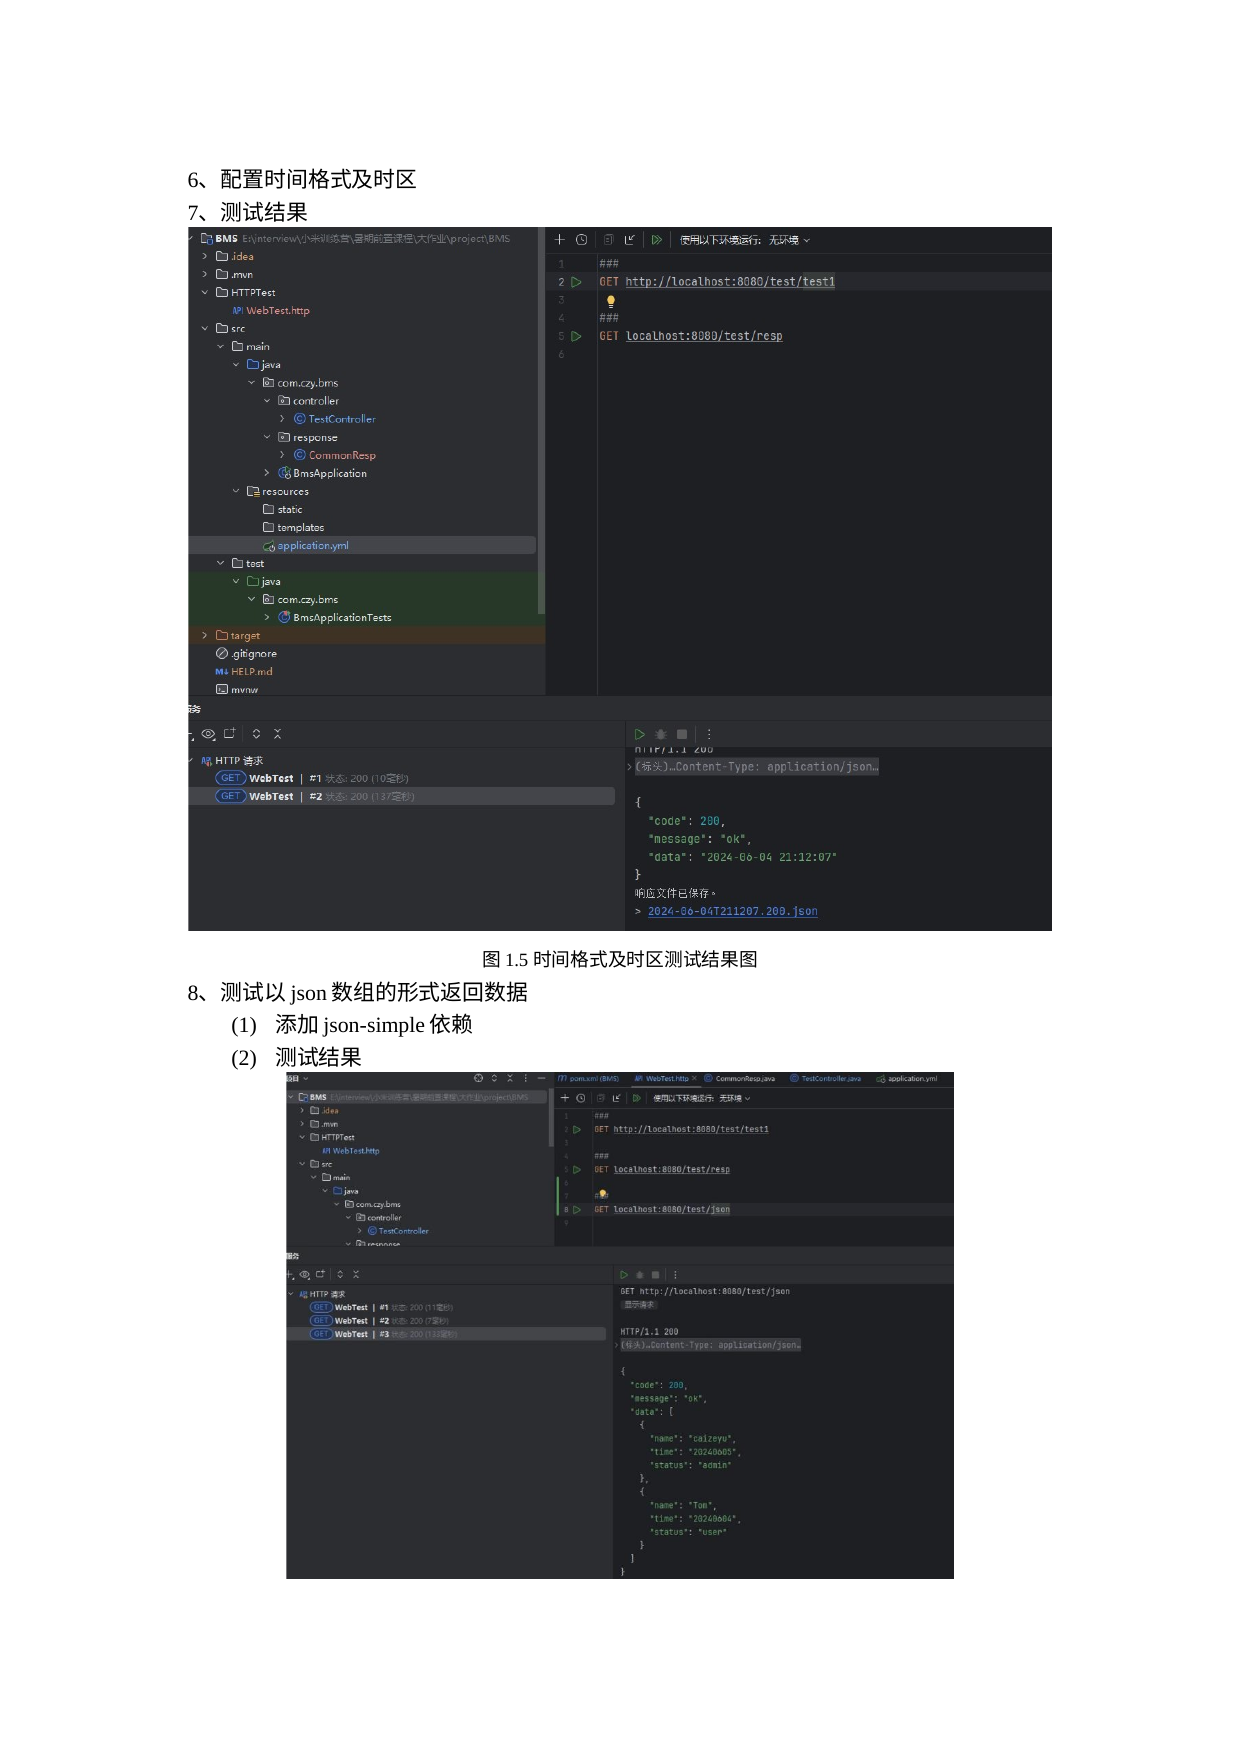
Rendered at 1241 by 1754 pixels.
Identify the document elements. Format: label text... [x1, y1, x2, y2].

list 测试结果 [231, 1039, 1053, 1072]
list 测试以json数组的形式返回数据 [187, 974, 1053, 1007]
list 添加json-simple依赖 [231, 1007, 1053, 1039]
picture [188, 227, 1052, 931]
picture [286, 1072, 954, 1579]
list 配置时间格式及时区 [187, 162, 1053, 194]
list 图1.5 时间格式及时区测试结果图 [187, 942, 1053, 974]
list 测试结果 [187, 194, 1053, 227]
